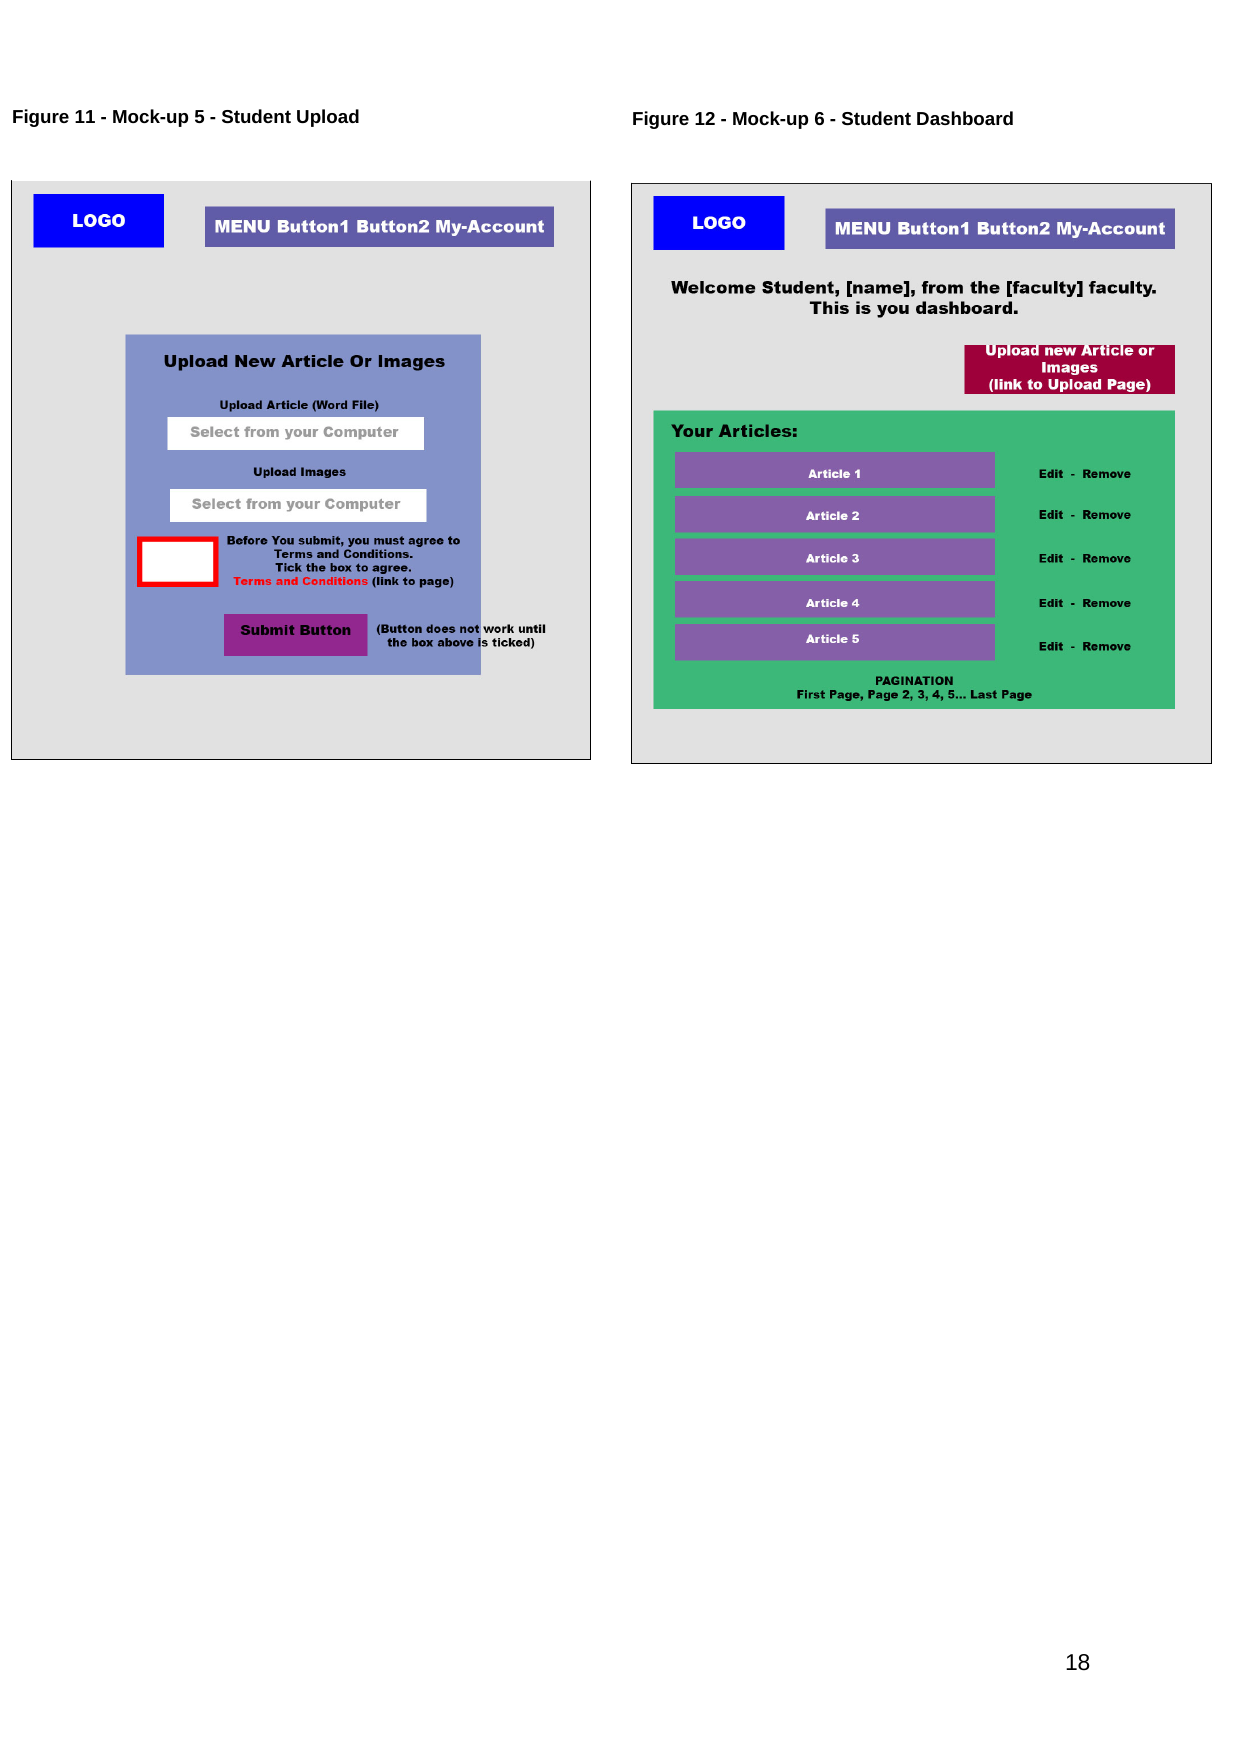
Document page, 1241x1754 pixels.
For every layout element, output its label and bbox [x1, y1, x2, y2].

picture [632, 184, 1211, 763]
picture [12, 181, 590, 759]
